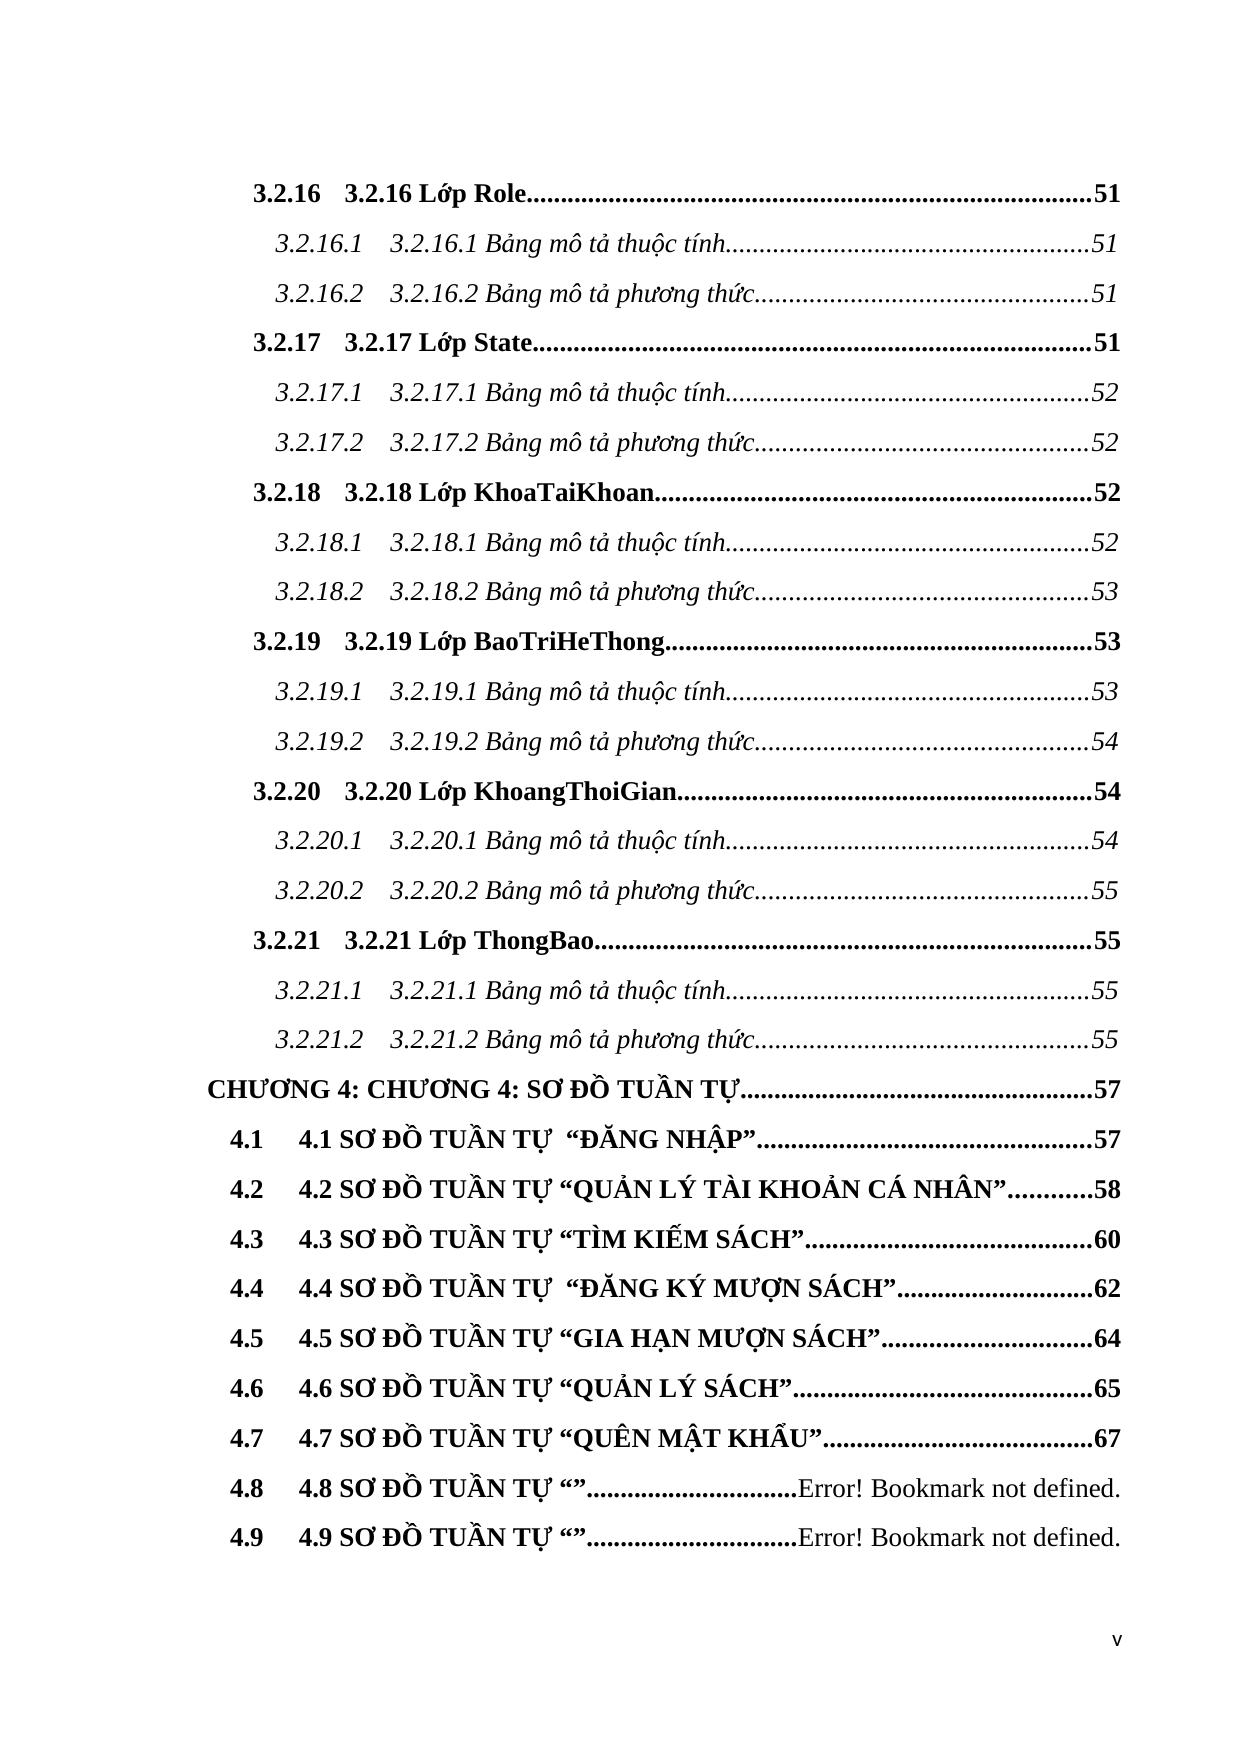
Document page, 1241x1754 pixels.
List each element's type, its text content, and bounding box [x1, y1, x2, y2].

text 3.2.16 3.2.16 Lớp Role 51 [253, 177, 1122, 208]
text 3.2.16.2 3.2.16.2 Bảng mô tả phương thức 51 [275, 277, 1122, 308]
text 3.2.20.2 3.2.20.2 Bảng mô tả phương thức 55 [275, 874, 1122, 905]
text 3.2.21 3.2.21 Lớp ThongBao 55 [253, 924, 1122, 955]
text 3.2.17.1 3.2.17.1 Bảng mô tả thuộc tính 52 [275, 376, 1122, 407]
text 3.2.21.2 3.2.21.2 Bảng mô tả phương thức 55 [275, 1024, 1122, 1055]
text 4.6 4.6 SƠ ĐỒ TUẦN TỰ “QUẢN LÝ SÁCH” 65 [230, 1372, 1122, 1403]
text 3.2.19.2 3.2.19.2 Bảng mô tả phương thức 54 [275, 725, 1122, 756]
text 3.2.21.1 3.2.21.1 Bảng mô tả thuộc tính 55 [275, 974, 1122, 1005]
text 3.2.20 3.2.20 Lớp KhoangThoiGian 54 [253, 775, 1122, 806]
text 3.2.17.2 3.2.17.2 Bảng mô tả phương thức 52 [275, 426, 1122, 457]
text 3.2.18.2 3.2.18.2 Bảng mô tả phương thức 53 [275, 576, 1122, 607]
text 4.3 4.3 SƠ ĐỒ TUẦN TỰ “TÌM KIẾM SÁCH” 60 [230, 1223, 1122, 1254]
text 3.2.18.1 3.2.18.1 Bảng mô tả thuộc tính 52 [275, 526, 1122, 557]
text 3.2.20.1 3.2.20.1 Bảng mô tả thuộc tính 54 [275, 824, 1122, 856]
text 3.2.18 3.2.18 Lớp KhoaTaiKhoan 52 [253, 476, 1122, 507]
text 4.7 4.7 SƠ ĐỒ TUẦN TỰ “QUÊN MẬT KHẨU” 67 [230, 1422, 1122, 1453]
text 3.2.16.1 3.2.16.1 Bảng mô tả thuộc tính 51 [275, 227, 1122, 258]
text 4.9 4.9 SƠ ĐỒ TUẦN TỰ “” Error! Bookmark not defined. [230, 1522, 1122, 1553]
text 3.2.19.1 3.2.19.1 Bảng mô tả thuộc tính 53 [275, 675, 1122, 706]
text 4.8 4.8 SƠ ĐỒ TUẦN TỰ “” Error! Bookmark not defined. [230, 1472, 1122, 1503]
text 3.2.19 3.2.19 Lớp BaoTriHeThong 53 [253, 625, 1122, 656]
text 4.5 4.5 SƠ ĐỒ TUẦN TỰ “GIA HẠN MƯỢN SÁCH” 64 [230, 1322, 1122, 1353]
text 4.1 4.1 SƠ ĐỒ TUẦN TỰ “ĐĂNG NHẬP” 57 [230, 1123, 1122, 1154]
text 3.2.17 3.2.17 Lớp State 51 [253, 327, 1122, 358]
text CHƯƠNG 4: CHƯƠNG 4: SƠ ĐỒ TUẦN TỰ 57 [207, 1073, 1122, 1104]
text 4.4 4.4 SƠ ĐỒ TUẦN TỰ “ĐĂNG KÝ MƯỢN SÁCH” 62 [230, 1273, 1122, 1304]
text 4.2 4.2 SƠ ĐỒ TUẦN TỰ “QUẢN LÝ TÀI KHOẢN CÁ NHÂN” 58 [230, 1173, 1122, 1204]
